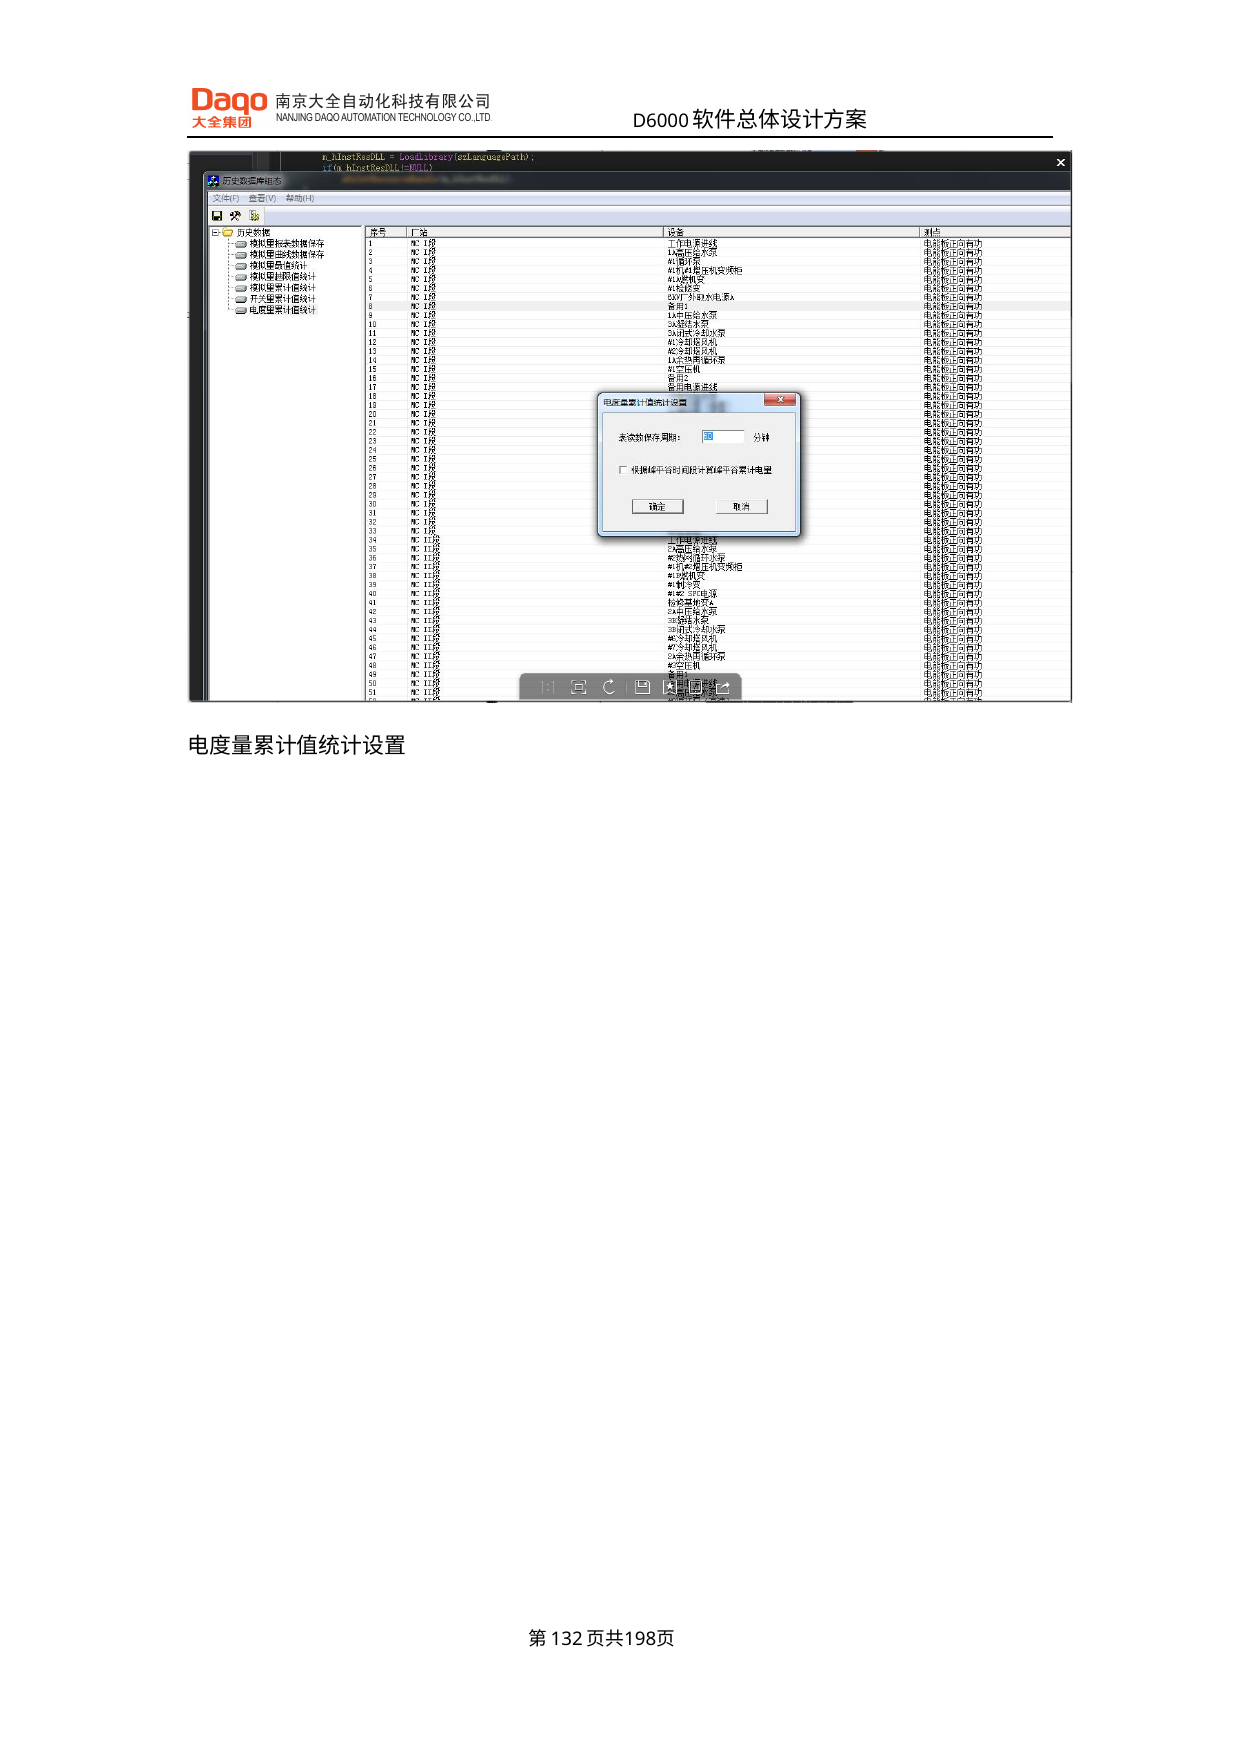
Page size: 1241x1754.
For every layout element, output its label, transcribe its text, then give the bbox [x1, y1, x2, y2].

picture [187, 150, 1073, 703]
picture [187, 88, 492, 128]
text 电度量累计值统计设置 [187, 728, 1053, 760]
